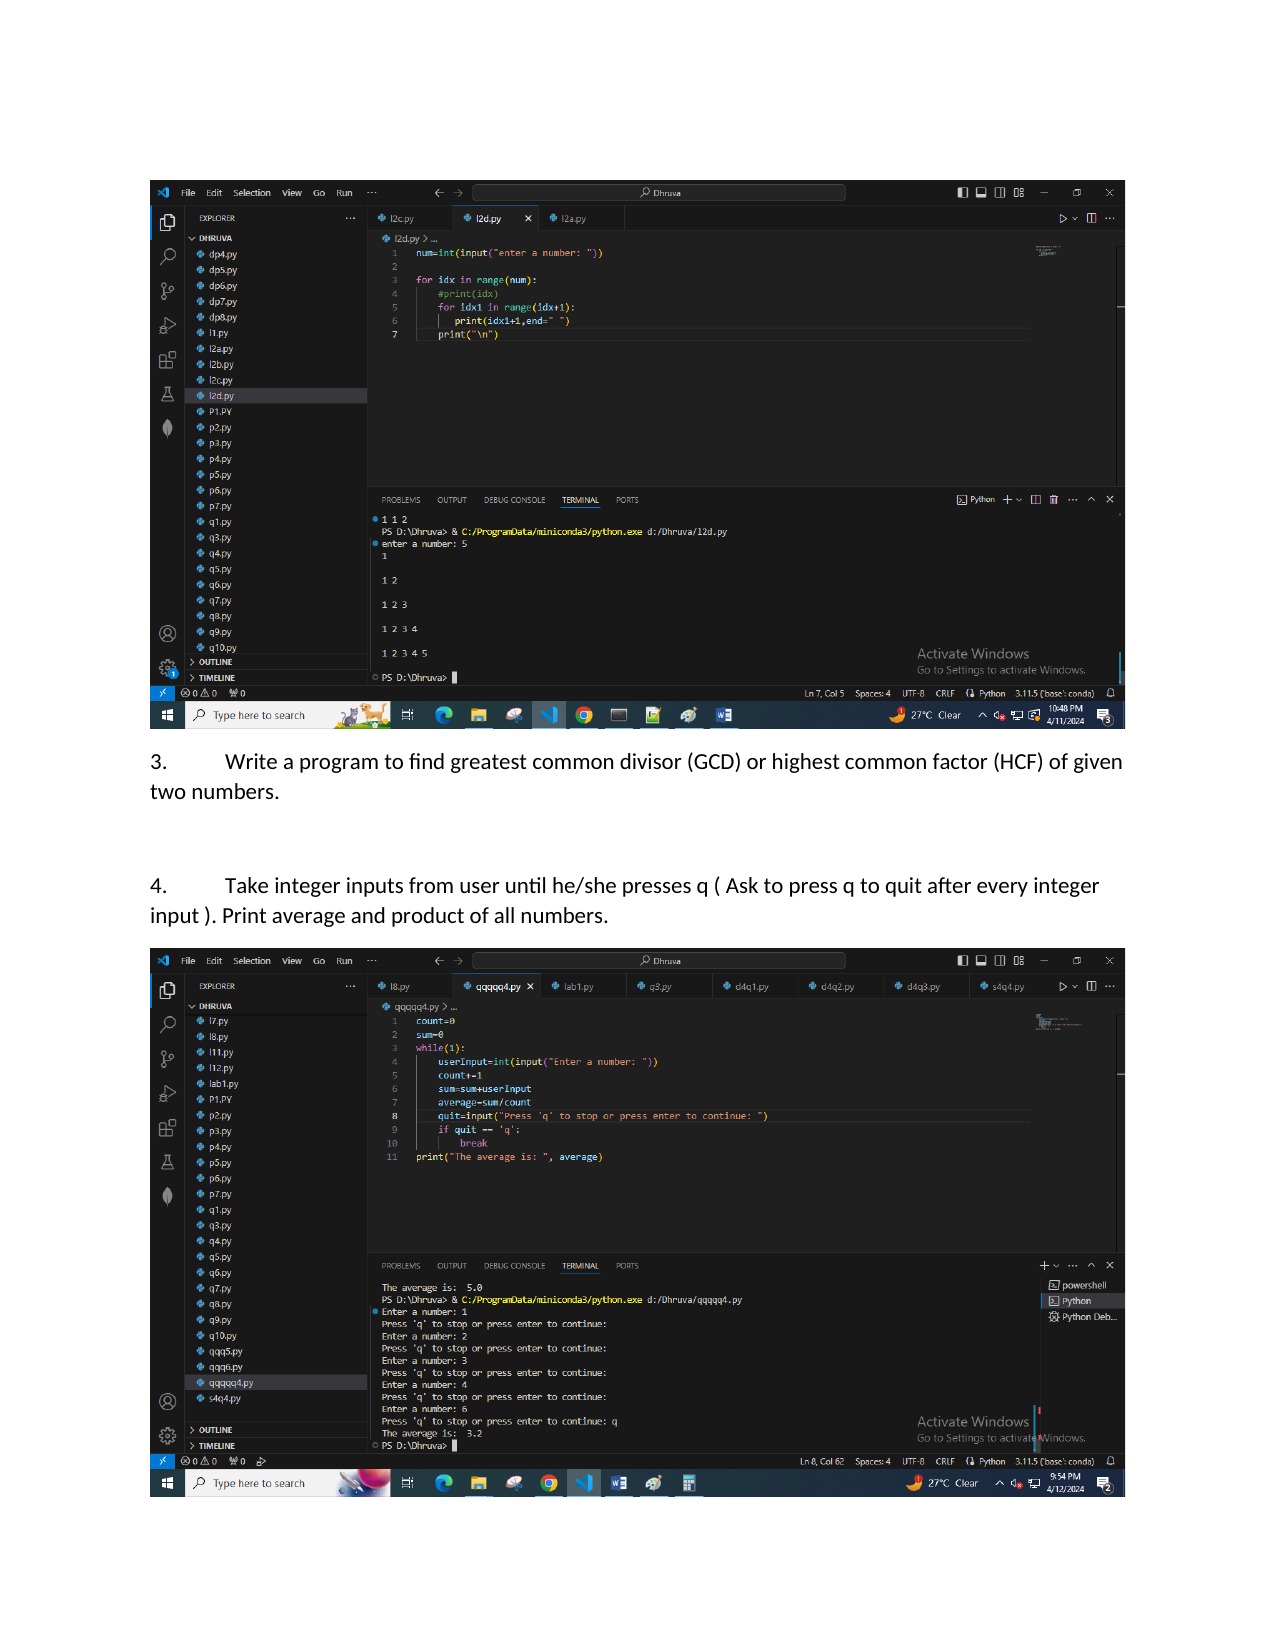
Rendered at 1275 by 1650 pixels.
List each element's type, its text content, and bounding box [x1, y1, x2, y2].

text 4. Take integer inputs from user until he/she presses q ( Ask to press q to quit after every integer input ). Print average and product of all numbers. [150, 871, 1125, 929]
text 3. Write a program to find greatest common divisor (GCD) or highest common factor (HCF) of given two numbers. [150, 747, 1125, 805]
picture [150, 180, 1125, 729]
picture [150, 948, 1125, 1497]
